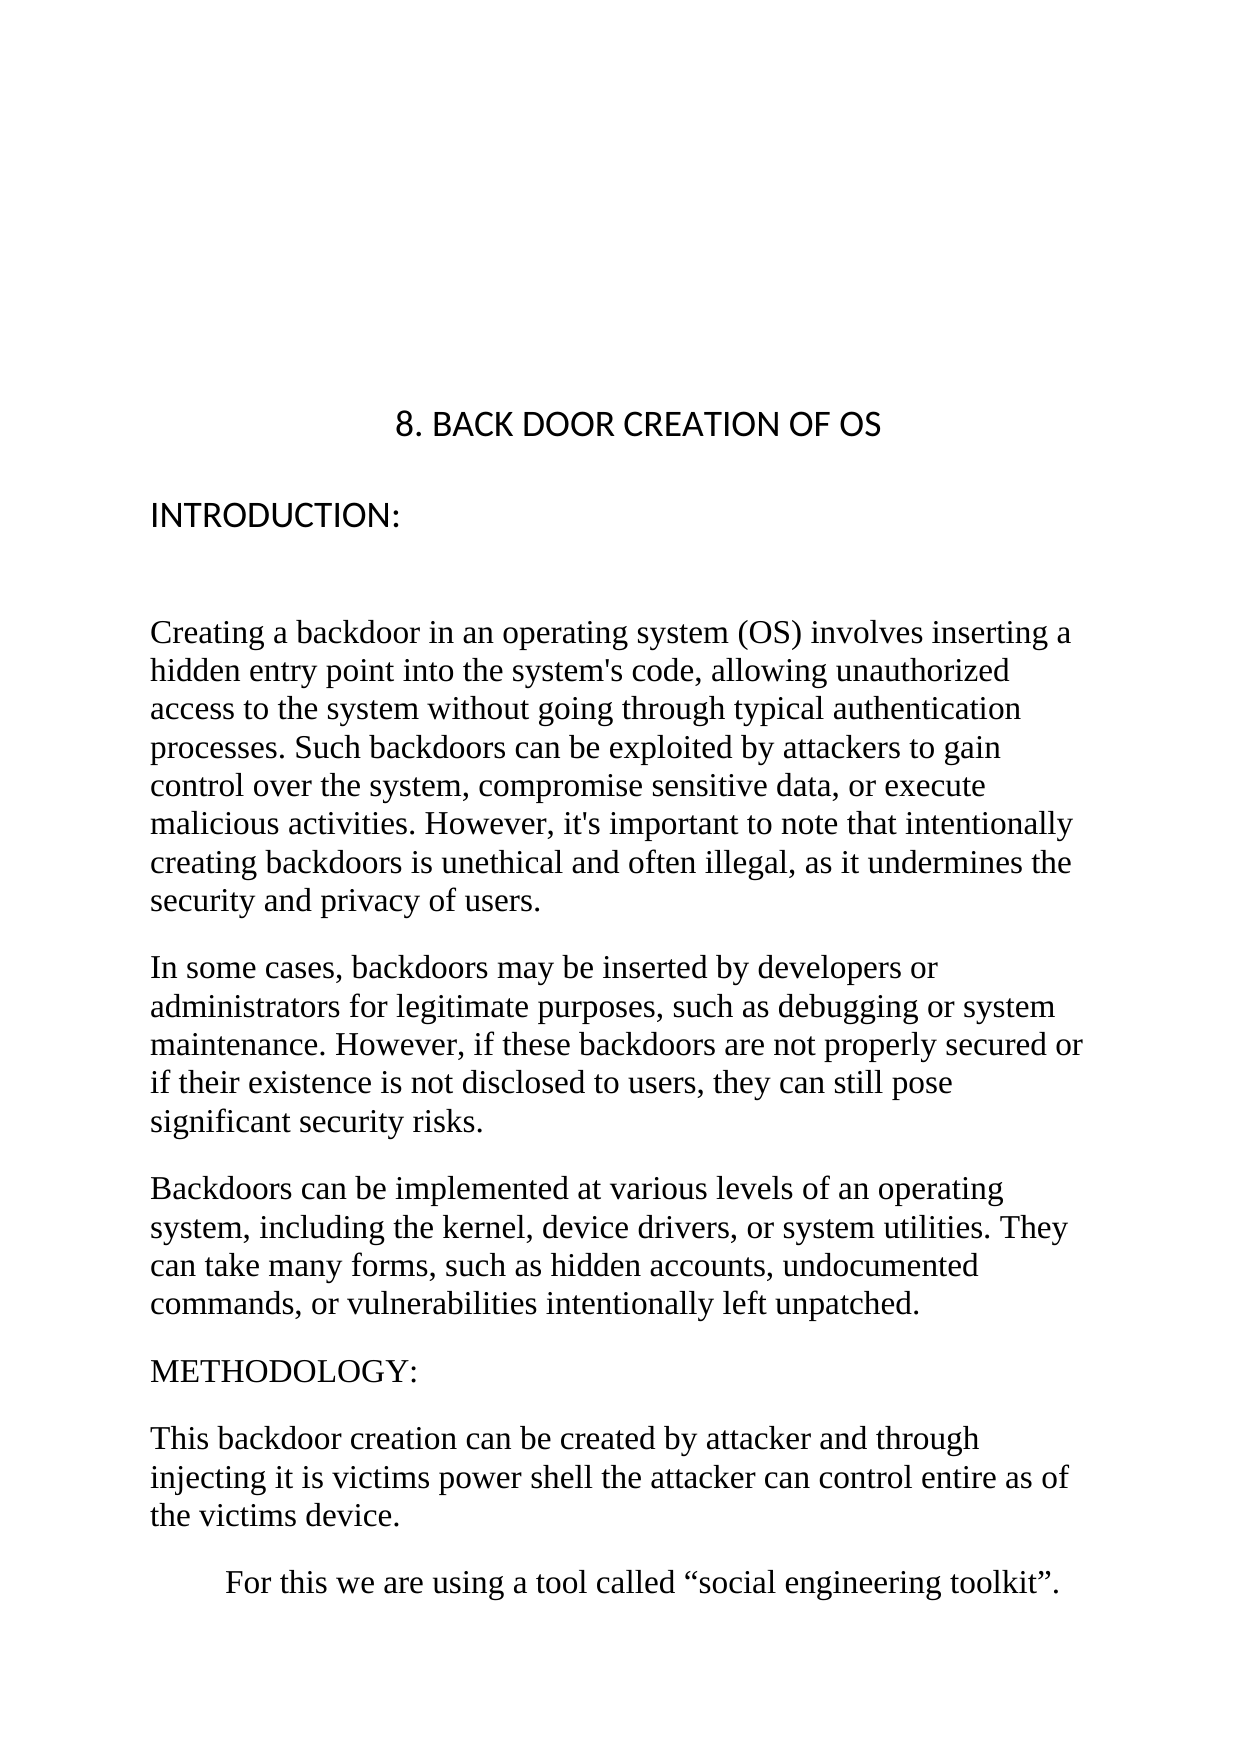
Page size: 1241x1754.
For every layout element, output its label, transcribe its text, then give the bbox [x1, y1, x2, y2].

text 8. BACK DOOR CREATION OF OS [150, 399, 1090, 445]
text INTRODUCTION: [150, 491, 1090, 537]
text Backdoors can be implemented at various levels of an operating system, including the kernel, device drivers, or system utilities. They can take many forms, such as hidden accounts, undocumented commands, or vulnerabilities intentionally left unpatched. [150, 1169, 1090, 1322]
text Creating a backdoor in an operating system (OS) involves inserting a hidden entry point into the system's code, allowing unauthorized access to the system without going through typical authentication processes. Such backdoors can be exploited by attackers to gain control over the system, compromise sensitive data, or execute malicious activities. However, it's important to note that intentionally creating backdoors is unethical and often illegal, as it undermines the security and privacy of users. [150, 612, 1090, 919]
text In some cases, backdoors may be inserted by developers or administrators for legitimate purposes, such as debugging or system maintenance. However, if these backdoors are not properly secured or if their existence is not disclosed to users, they can still pose significant security risks. [150, 948, 1090, 1139]
text For this we are using a tool called “social engineering toolkit”. [150, 1563, 1090, 1601]
text This backdoor creation can be created by attacker and through injecting it is victims power shell the attacker can control entire as of the victims device. [150, 1419, 1090, 1534]
text METHODOLOGY: [150, 1351, 1090, 1389]
